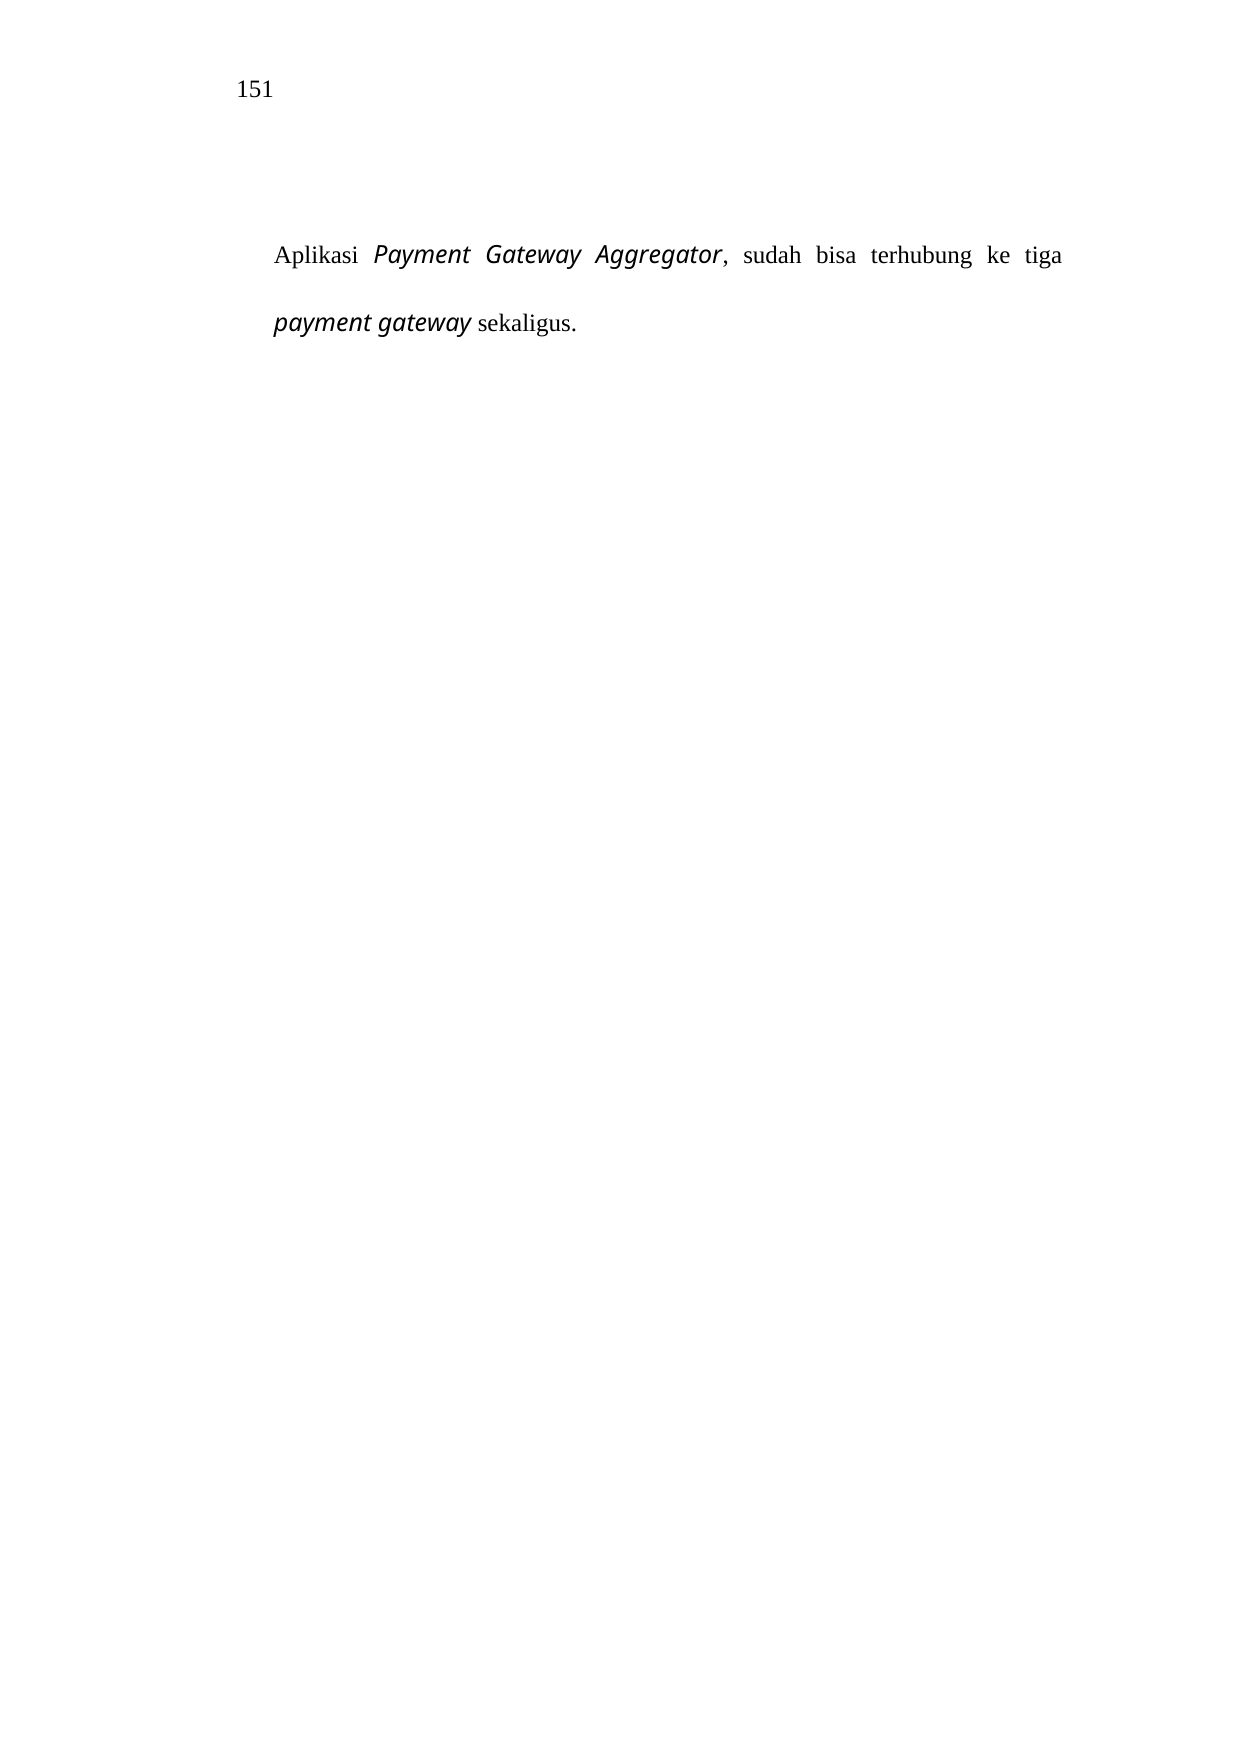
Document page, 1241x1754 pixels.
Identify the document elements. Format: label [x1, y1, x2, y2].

list [236, 236, 1063, 338]
